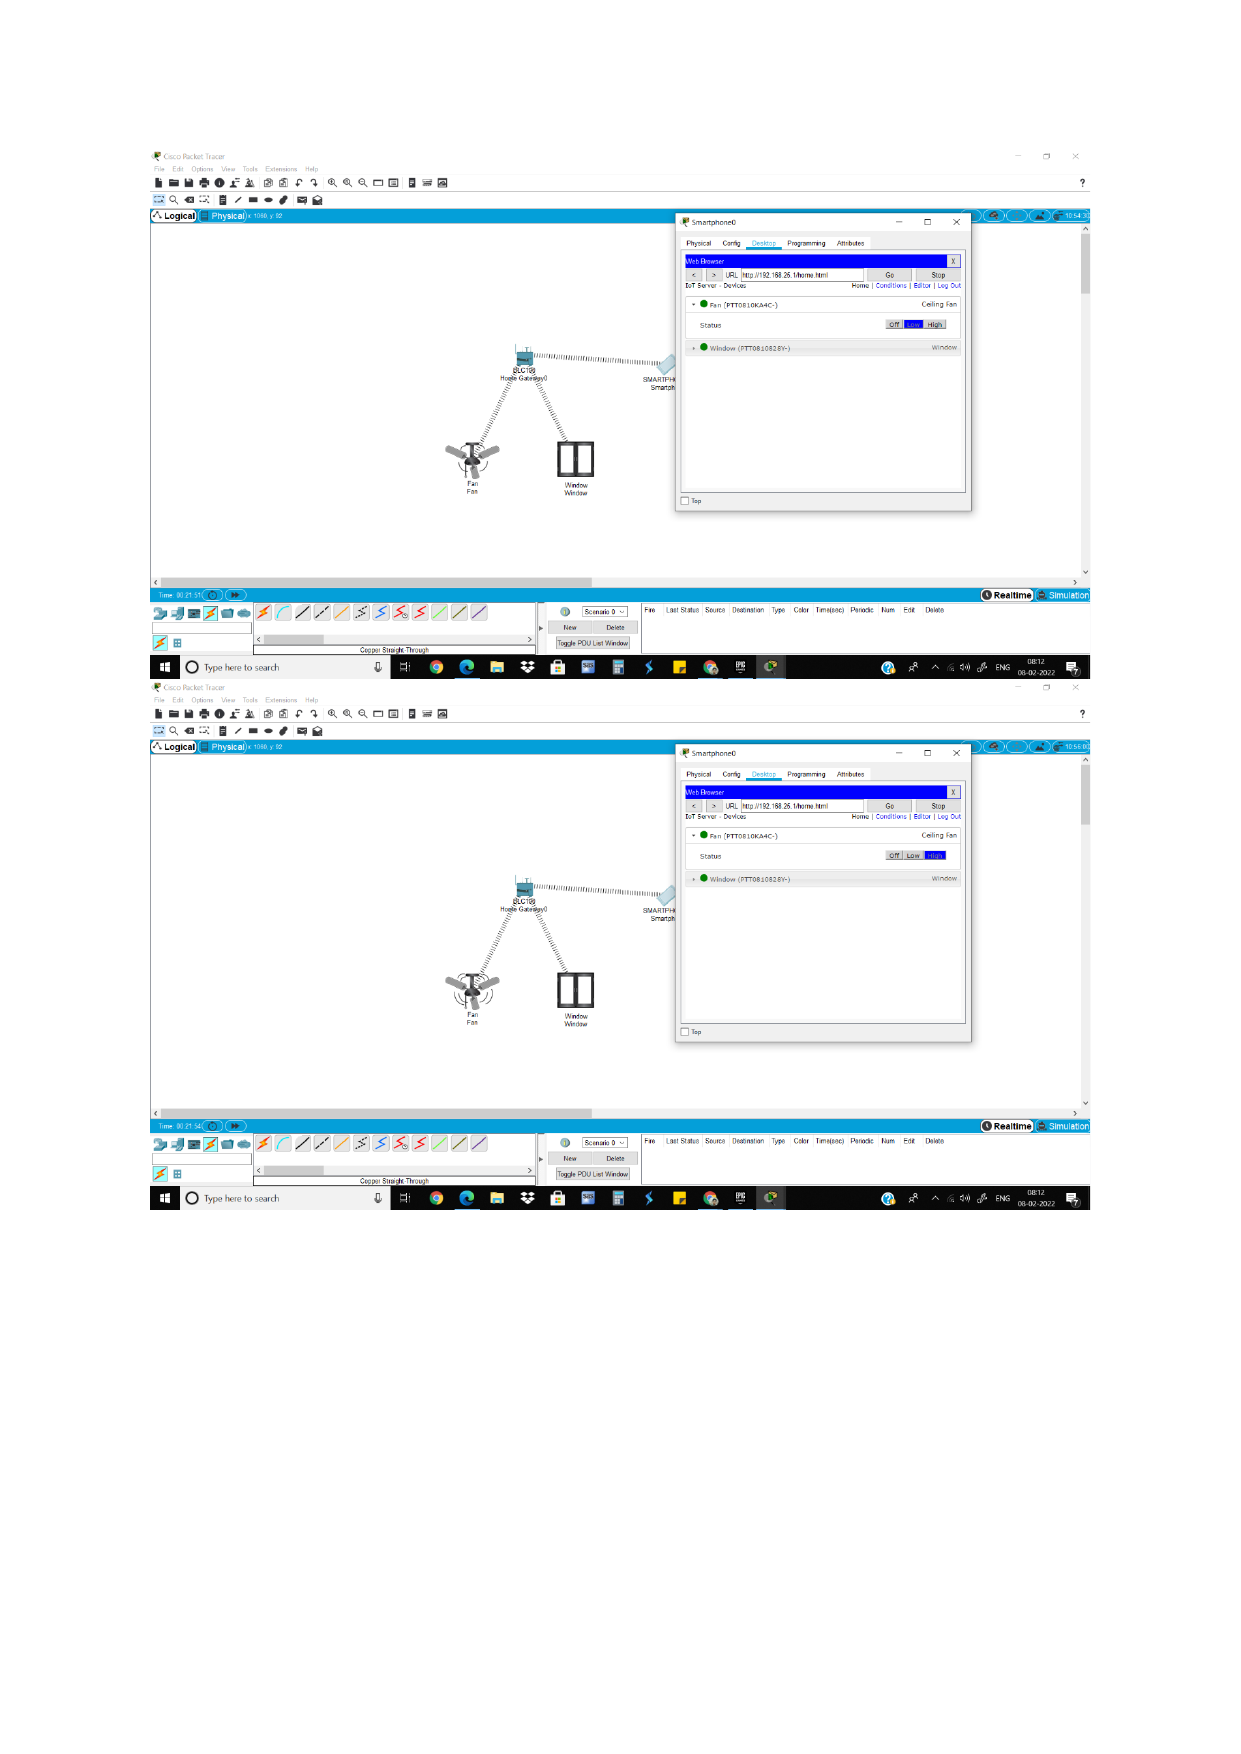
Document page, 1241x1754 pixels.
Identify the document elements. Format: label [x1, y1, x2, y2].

picture [150, 681, 1091, 1210]
picture [990, 743, 997, 750]
picture [1039, 592, 1046, 599]
picture [1039, 1123, 1046, 1130]
picture [150, 150, 1091, 679]
picture [990, 212, 997, 219]
